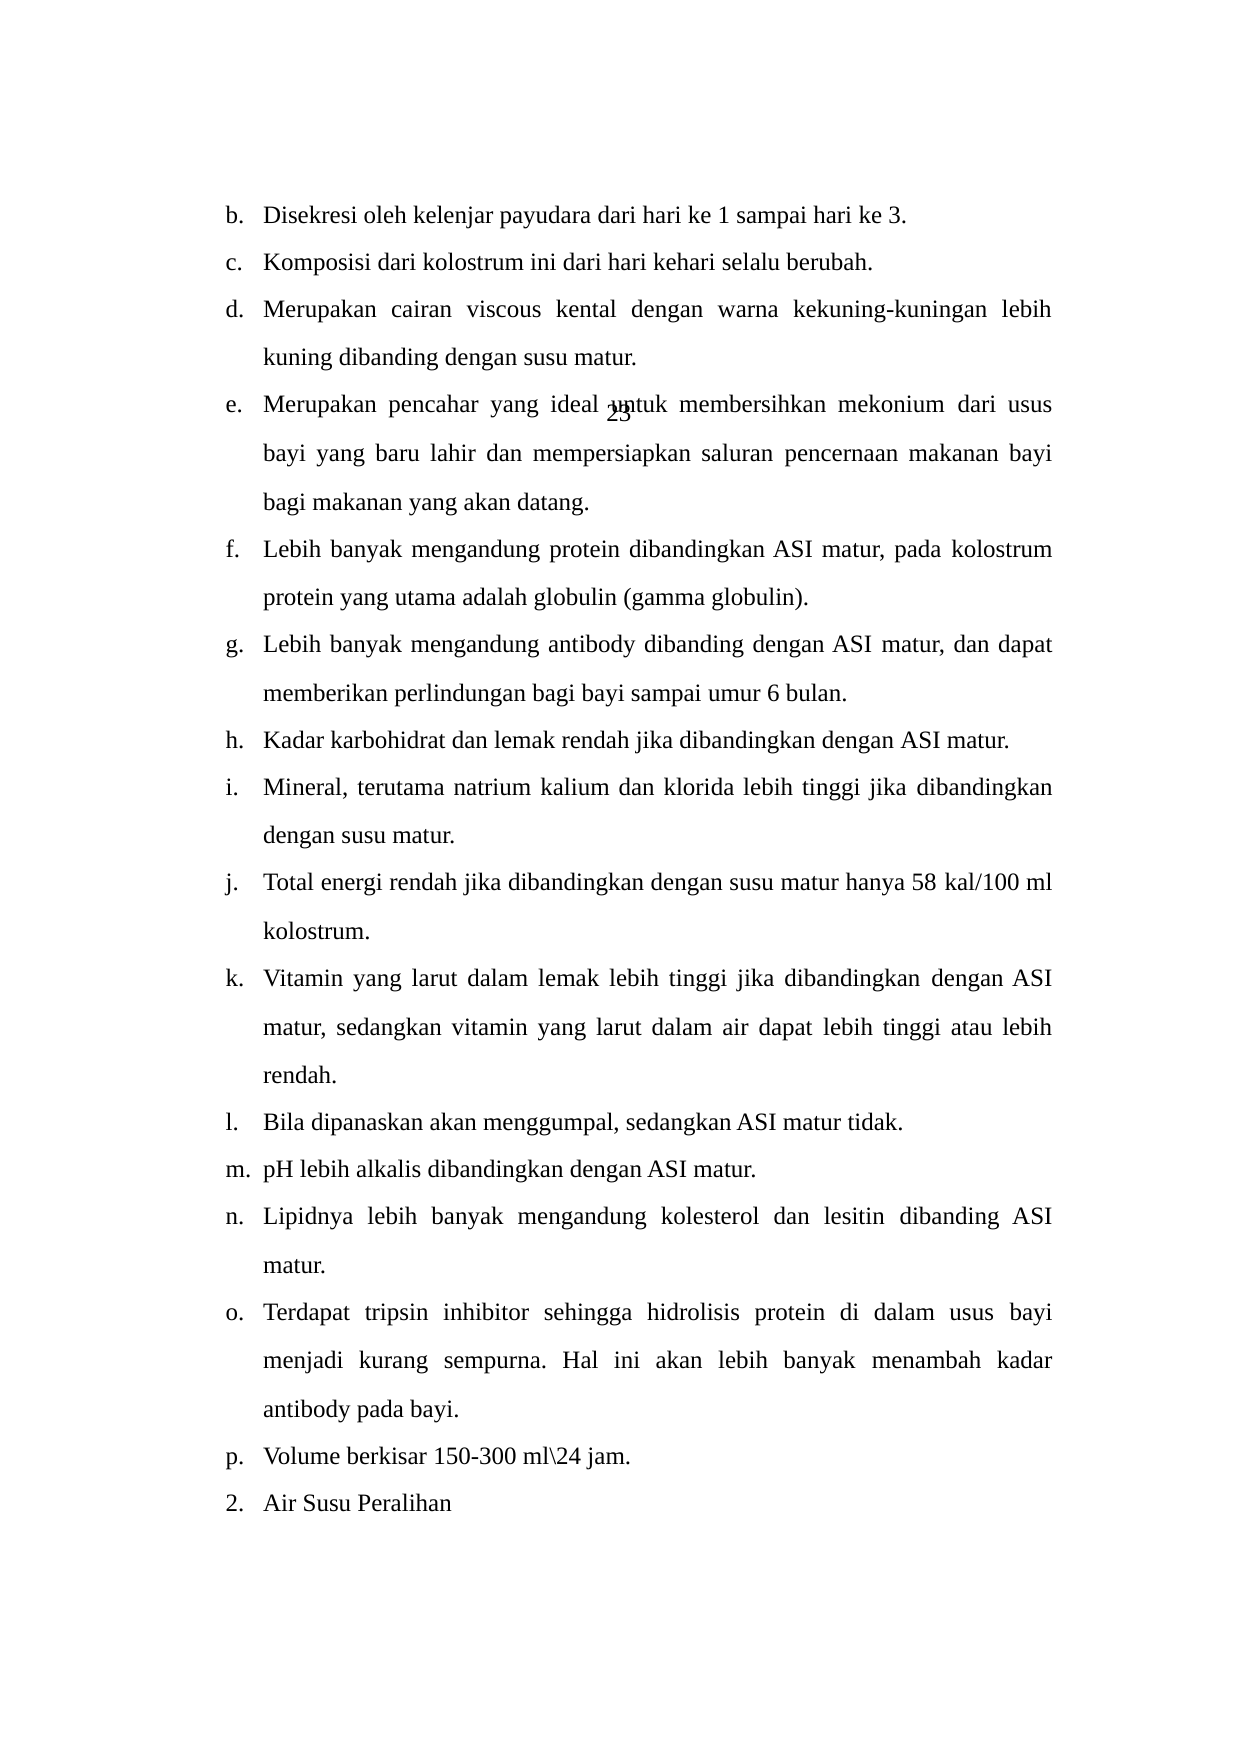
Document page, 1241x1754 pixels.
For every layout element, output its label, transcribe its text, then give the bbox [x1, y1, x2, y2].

list Merupakan pencahar yang ideal untuk membersihkan mekonium dari usus bayi yang baru lahir dan mempersiapkan saluran pencernaan makanan bayi bagi makanan yang akan datang. [225, 387, 1052, 517]
list Lebih banyak mengandung protein dibandingkan ASI matur, pada kolostrum protein yang utama adalah globulin (gamma globulin). [225, 532, 1052, 613]
list Vitamin yang larut dalam lemak lebih tinggi jika dibandingkan dengan ASI matur, sedangkan vitamin yang larut dalam air dapat lebih tinggi atau lebih rendah. [225, 961, 1052, 1091]
list Volume berkisar 150-300 ml\24 jam. [225, 1439, 1052, 1472]
list Air Susu Peralihan [225, 1486, 1052, 1519]
list Mineral, terutama natrium kalium dan klorida lebih tinggi jika dibandingkan dengan susu matur. [225, 770, 1052, 851]
list Komposisi dari kolostrum ini dari hari kehari selalu berubah. [225, 245, 1052, 277]
list Lebih banyak mengandung antibody dibanding dengan ASI matur, dan dapat memberikan perlindungan bagi bayi sampai umur 6 bulan. [225, 627, 1052, 709]
list Bila dipanaskan akan menggumpal, sedangkan ASI matur tidak. [225, 1106, 1052, 1138]
list pH lebih alkalis dibandingkan dengan ASI matur. [225, 1152, 1052, 1185]
list Merupakan cairan viscous kental dengan warna kekuning-kuningan lebih kuning dibanding dengan susu matur. [225, 292, 1052, 373]
list Total energi rendah jika dibandingkan dengan susu matur hanya 58 kal/100 ml kolostrum. [225, 866, 1052, 947]
list Disekresi oleh kelenjar payudara dari hari ke 1 sampai hari ke 3. [225, 198, 1052, 231]
list Terdapat tripsin inhibitor sehingga hidrolisis protein di dalam usus bayi menjadi kurang sempurna. Hal ini akan lebih banyak menambah kadar antibody pada bayi. [225, 1295, 1052, 1425]
list Lipidnya lebih banyak mengandung kolesterol dan lesitin dibanding ASI matur. [225, 1199, 1052, 1281]
list Kadar karbohidrat dan lemak rendah jika dibandingkan dengan ASI matur. [225, 723, 1052, 756]
